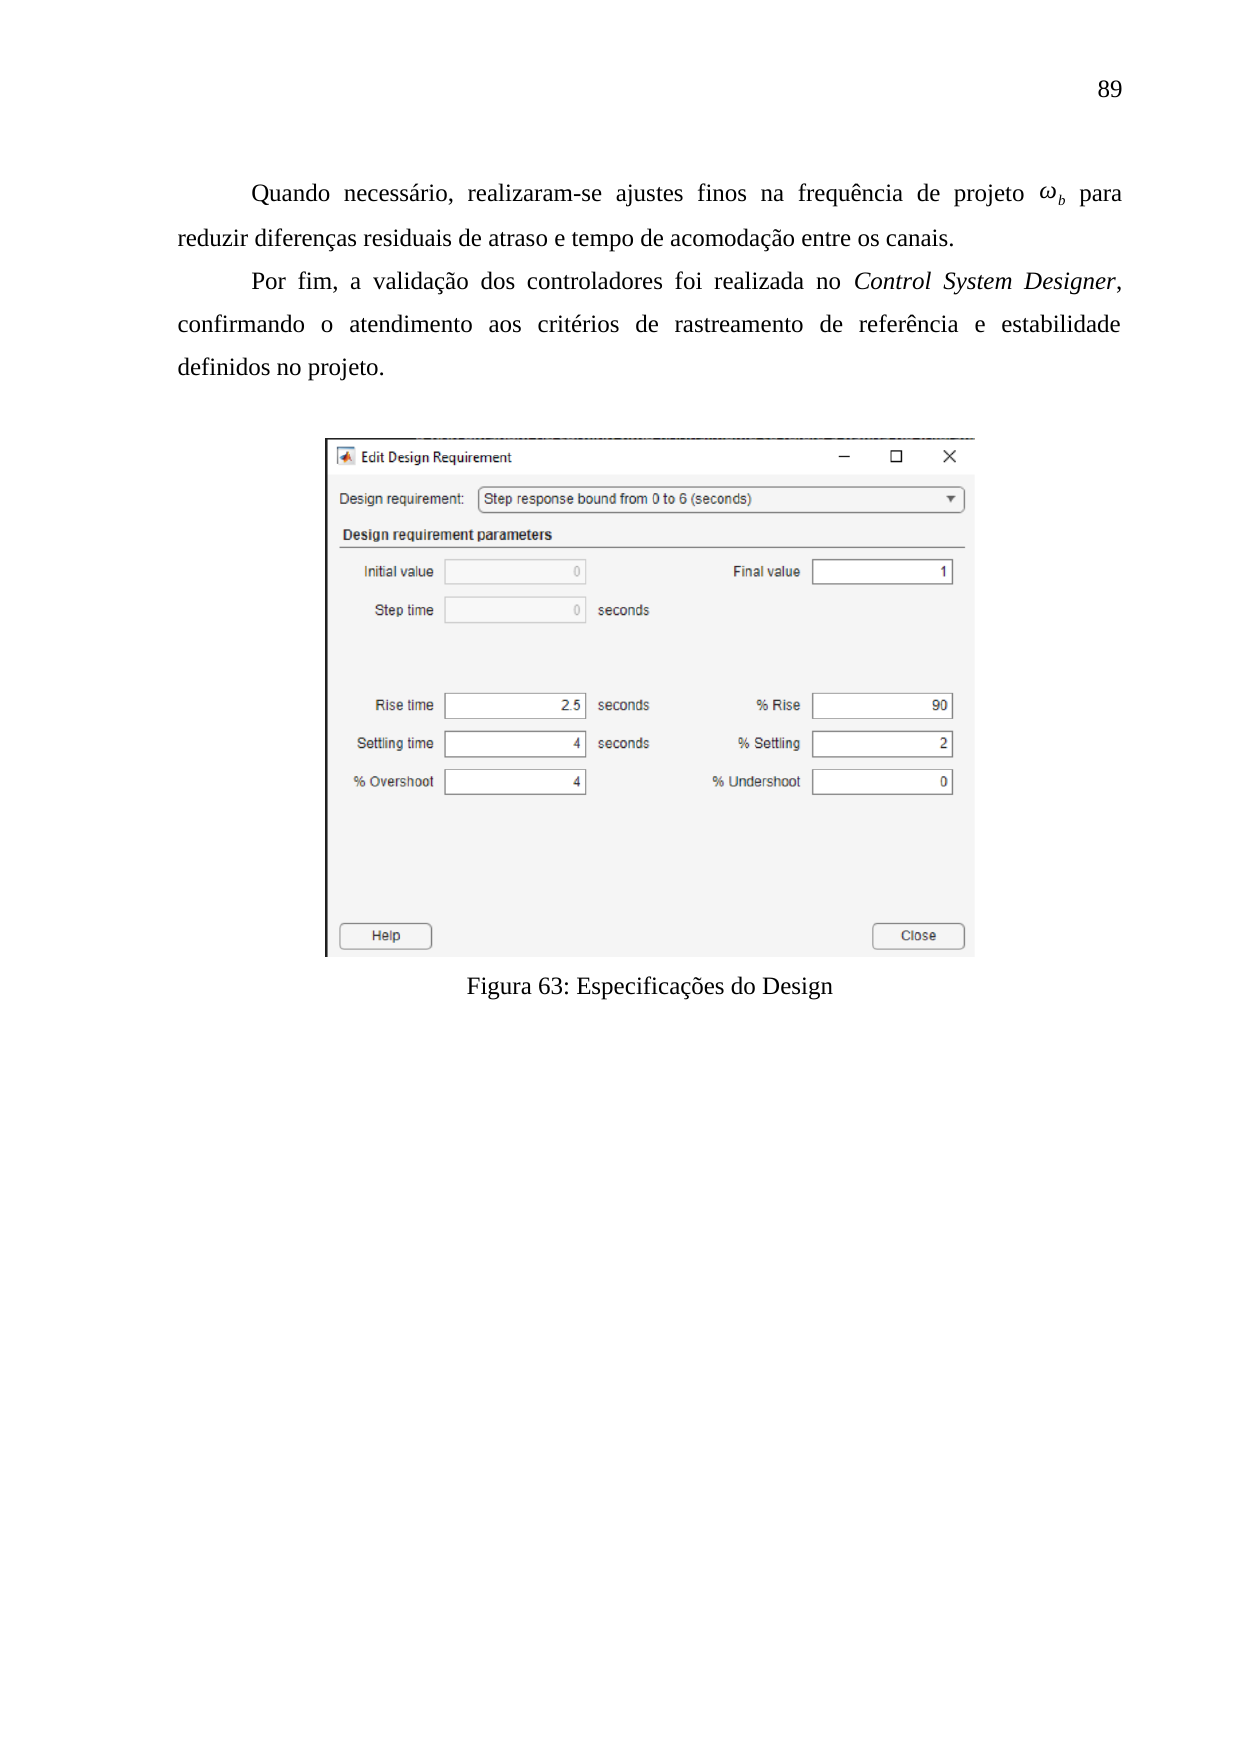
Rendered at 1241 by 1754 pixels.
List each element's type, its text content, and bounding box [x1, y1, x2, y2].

picture [324, 438, 975, 957]
text Quando necessário, realizaram-se ajustes finos na frequência de projeto para reduzir diferenças residuais de atraso e tempo de acomodação entre os canais. [177, 177, 1122, 252]
text Por fim, a validação dos controladores foi realizada no Control System Designer, confirmando o atendimento aos critérios de rastreamento de referência e estabilidade definidos no projeto. [177, 266, 1122, 381]
